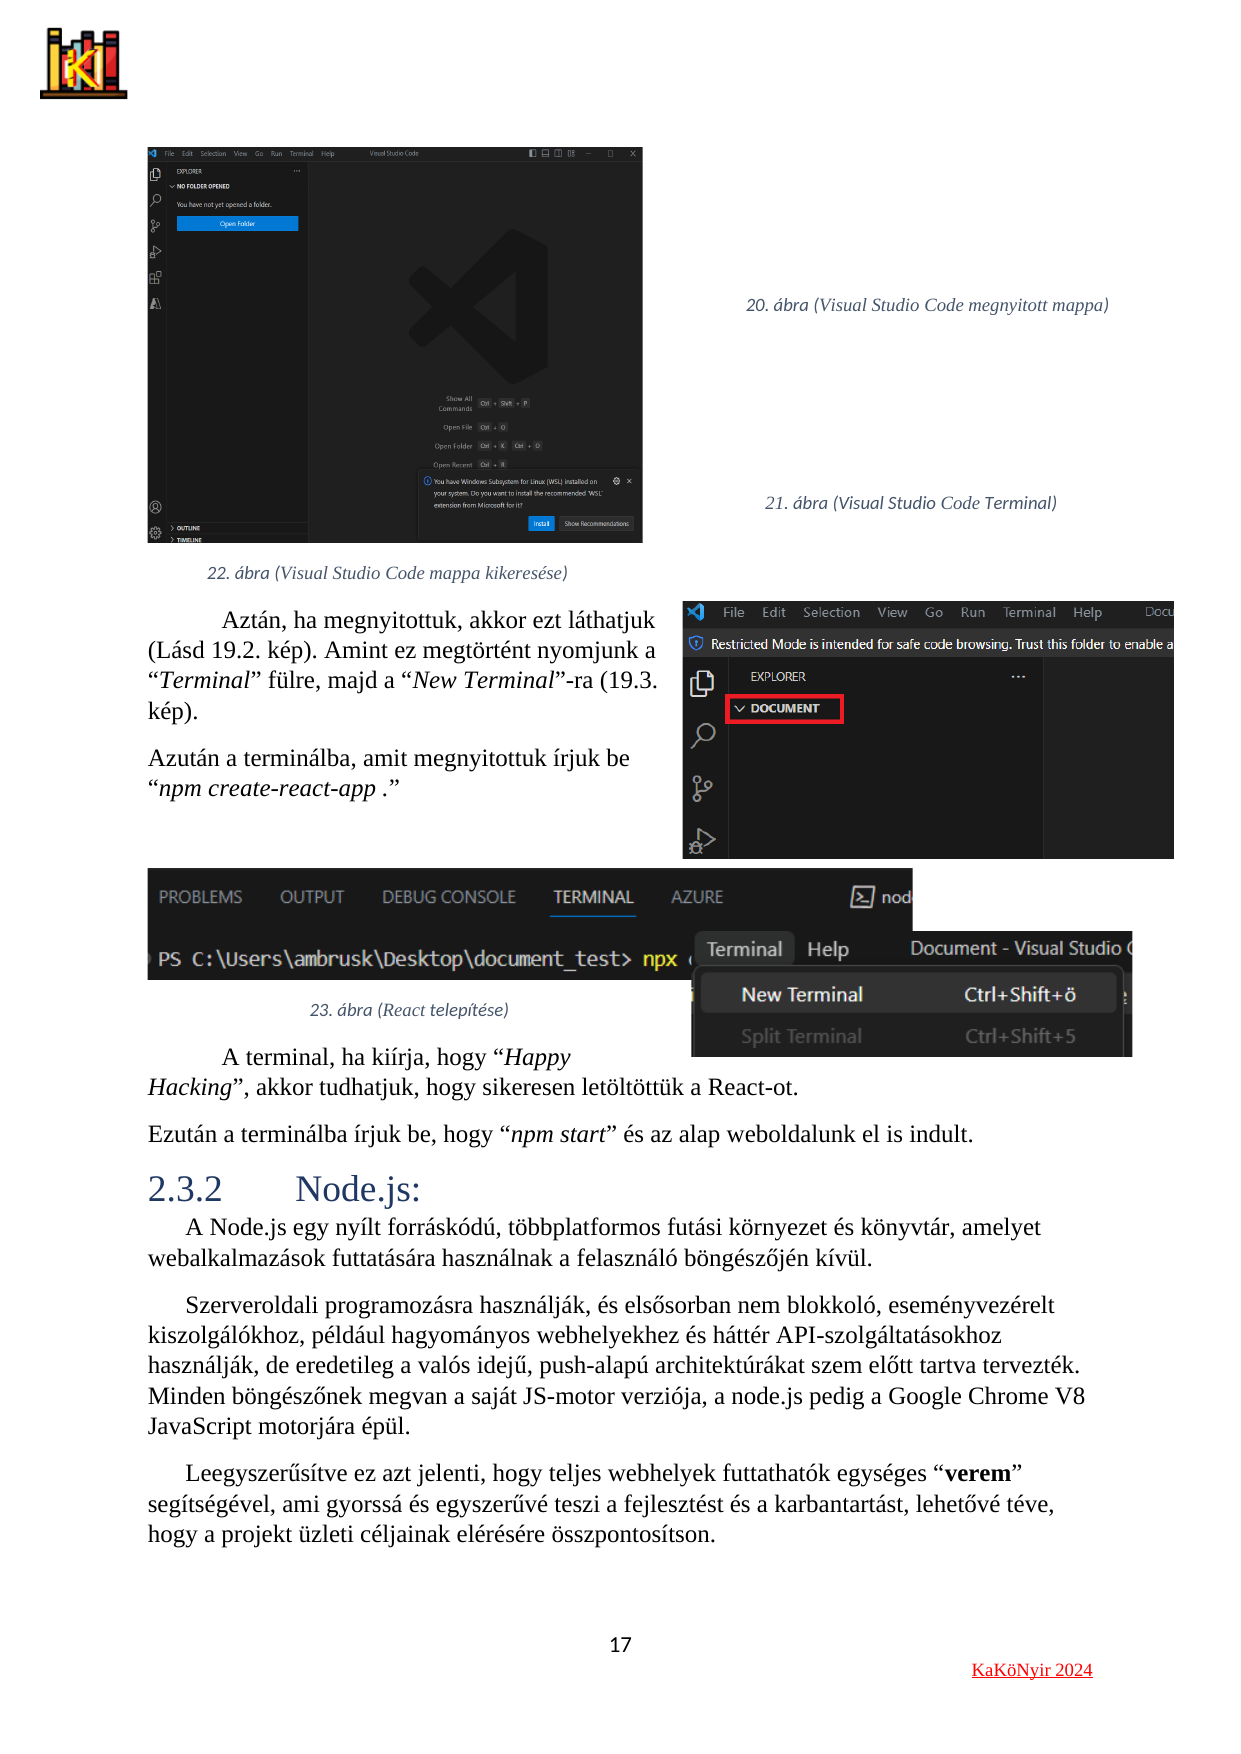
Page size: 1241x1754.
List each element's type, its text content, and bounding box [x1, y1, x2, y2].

text A terminal, ha kiírja, hogy “Happy Hacking”, akkor tudhatjuk, hogy sikeresen letöltöttük a React-ot. [148, 1042, 1093, 1101]
text 22. ábra (Visual Studio Code mappa kikeresése) [207, 561, 1093, 584]
picture [147, 147, 643, 543]
text 23. ábra (React telepítése) [148, 998, 691, 1021]
picture [147, 868, 1133, 1057]
text Leegyszerűsítve ez azt jelenti, hogy teljes webhelyek futtathatók egységes “verem” segítségével, ami gyorssá és egyszerűvé teszi a fejlesztést és a karbantartást, lehetővé téve, hogy a projekt üzleti céljainak elérésére összpontosítson. [148, 1458, 1093, 1548]
subtitle Node.js: [148, 1167, 1093, 1210]
text Szerveroldali programozásra használják, és elsősorban nem blokkoló, eseményvezérelt kiszolgálókhoz, például hagyományos webhelyekhez és háttér API-szolgáltatásokhoz használják, de eredetileg a valós idejű, push-alapú architektúrákat szem előtt tartva tervezték. Minden böngészőnek megvan a saját JS-motor verziója, a node.js pedig a Google Chrome V8 JavaScript motorjára épül. [148, 1290, 1093, 1440]
text A Node.js egy nyílt forráskódú, többplatformos futási környezet és könyvtár, amelyet webalkalmazások futtatására használnak a felasználó böngészőjén kívül. [148, 1212, 1093, 1271]
text Azután a terminálba, amit megnyitottuk írjuk be “npm create-react-app .” [148, 743, 682, 802]
text Aztán, ha megnyitottuk, akkor ezt láthatjuk (Lásd 19.2. kép). Amint ez megtörtént nyomjunk a “Terminal” fülre, majd a “New Terminal”-ra (19.3. kép). [148, 605, 682, 725]
text Ezután a terminálba írjuk be, hogy “npm start” és az alap weboldalunk el is indult. [148, 1119, 1093, 1148]
picture [682, 601, 1174, 859]
picture [40, 20, 128, 108]
